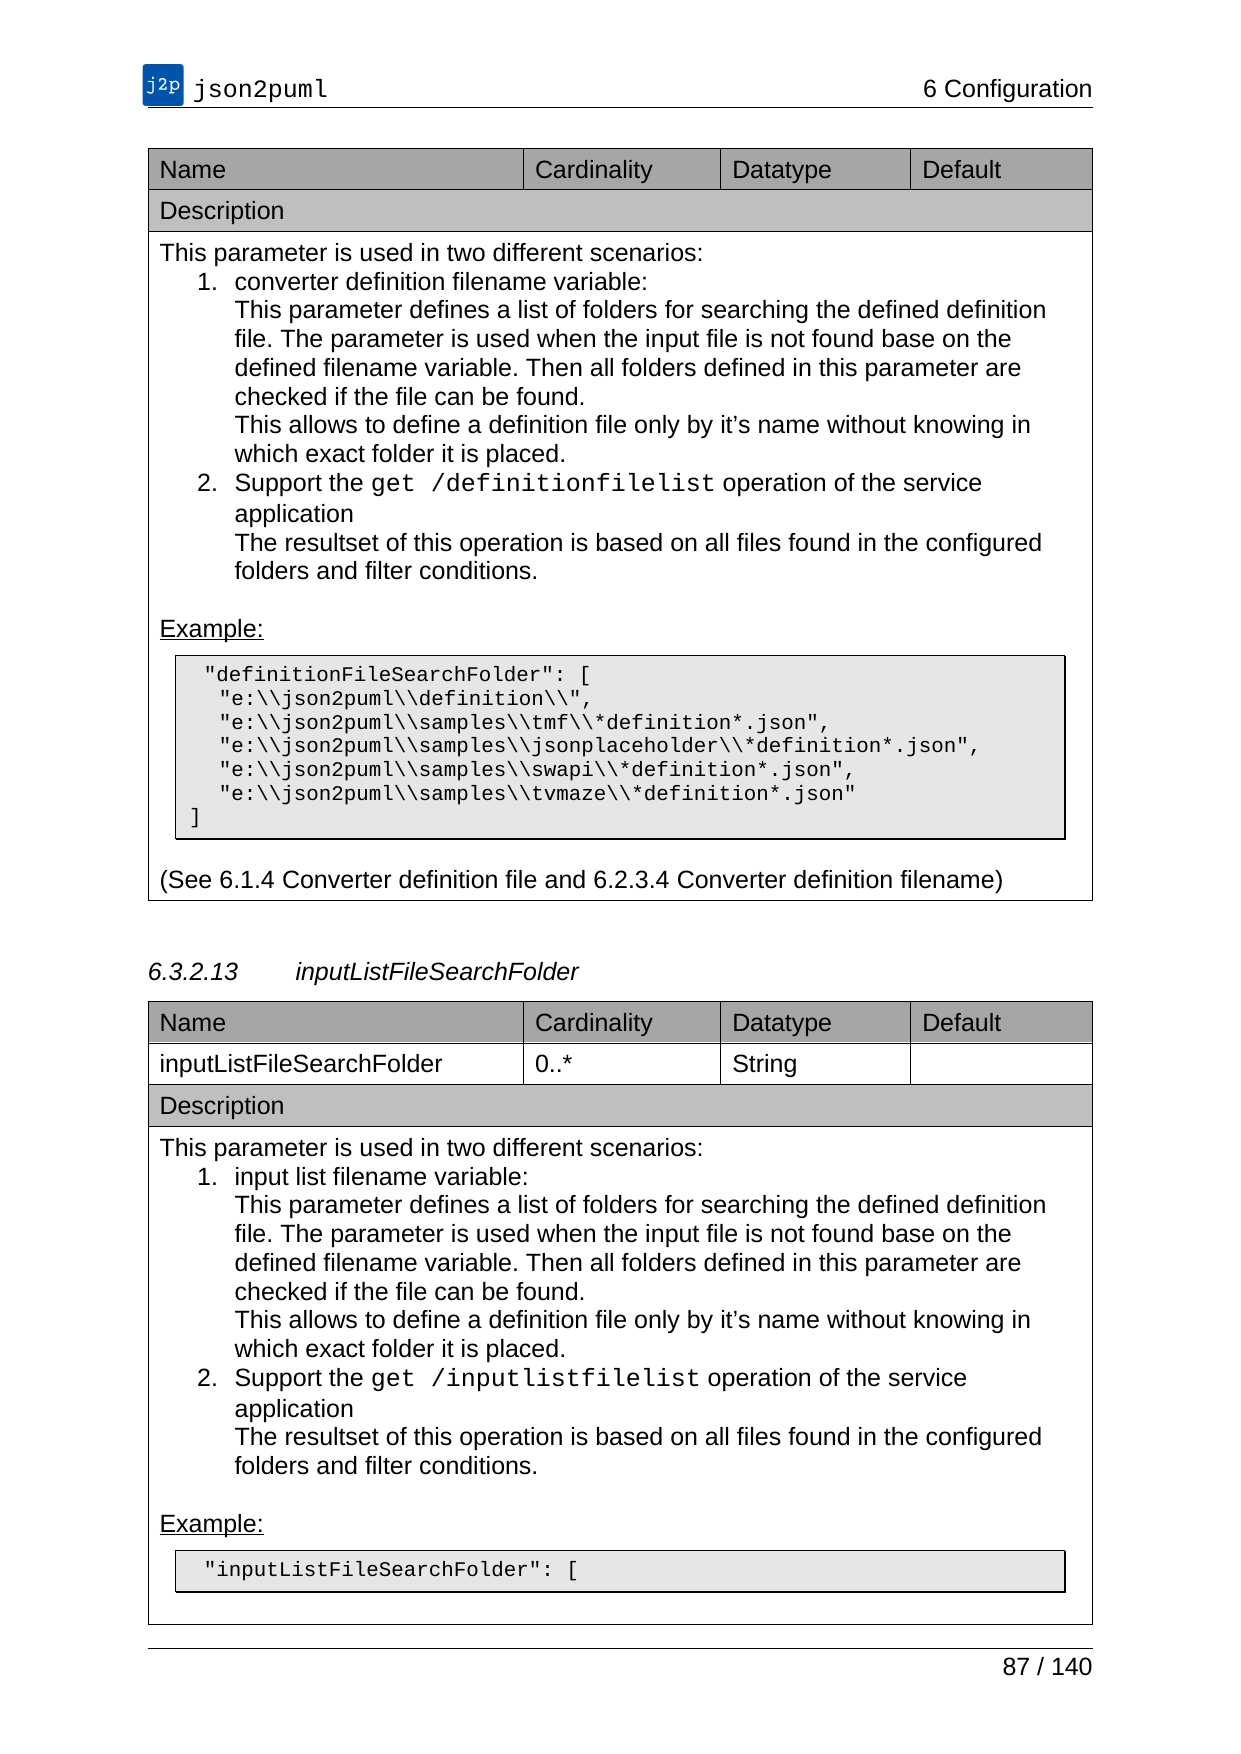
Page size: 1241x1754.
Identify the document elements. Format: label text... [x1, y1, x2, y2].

subtitle inputListFileSearchFolder [148, 957, 1093, 986]
table_cell This parameter is used in two different scenarios: converter definition filename variable: This parameter defines a list of folders for searching the defined definition file. The parameter is used when the input file is not found base on the defined filename variable. Then all folders defined in this parameter are checked if the file can be found. This allows to define a definition file only by it’s name without knowing in which exact folder it is placed. Support the get /definitionfilelist operation of the service application The resultset of this operation is based on all files found in the configured folders and filter conditions. Example: "definitionFileSearchFolder": [ "e:\\json2puml\\definition\\", "e:\\json2puml\\samples\\tmf\\*definition*.json", "e:\\json2puml\\samples\\jsonplaceholder\\*definition*.json", "e:\\json2puml\\samples\\swapi\\*definition*.json", "e:\\json2puml\\samples\\tvmaze\\*definition*.json" ] (See 6.1.4 Converter definition file and 6.2.3.4 Converter definition filename) [149, 232, 1092, 900]
table_header Datatype [721, 149, 910, 189]
table_cell String [721, 1044, 910, 1084]
table_header Name [149, 149, 523, 189]
table_header Cardinality [524, 1002, 720, 1042]
table_header Cardinality [524, 149, 720, 189]
table_header Name [149, 1002, 523, 1042]
table_header Default [911, 1002, 1092, 1042]
table_cell 0..* [524, 1044, 720, 1084]
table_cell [149, 1127, 1092, 1624]
table_cell Description [149, 190, 1092, 231]
table_cell inputListFileSearchFolder [149, 1044, 523, 1084]
table_header Datatype [721, 1002, 910, 1042]
picture [142, 64, 184, 106]
table_cell [911, 1044, 1092, 1084]
table_cell Description [149, 1085, 1092, 1126]
table_header Default [911, 149, 1092, 189]
